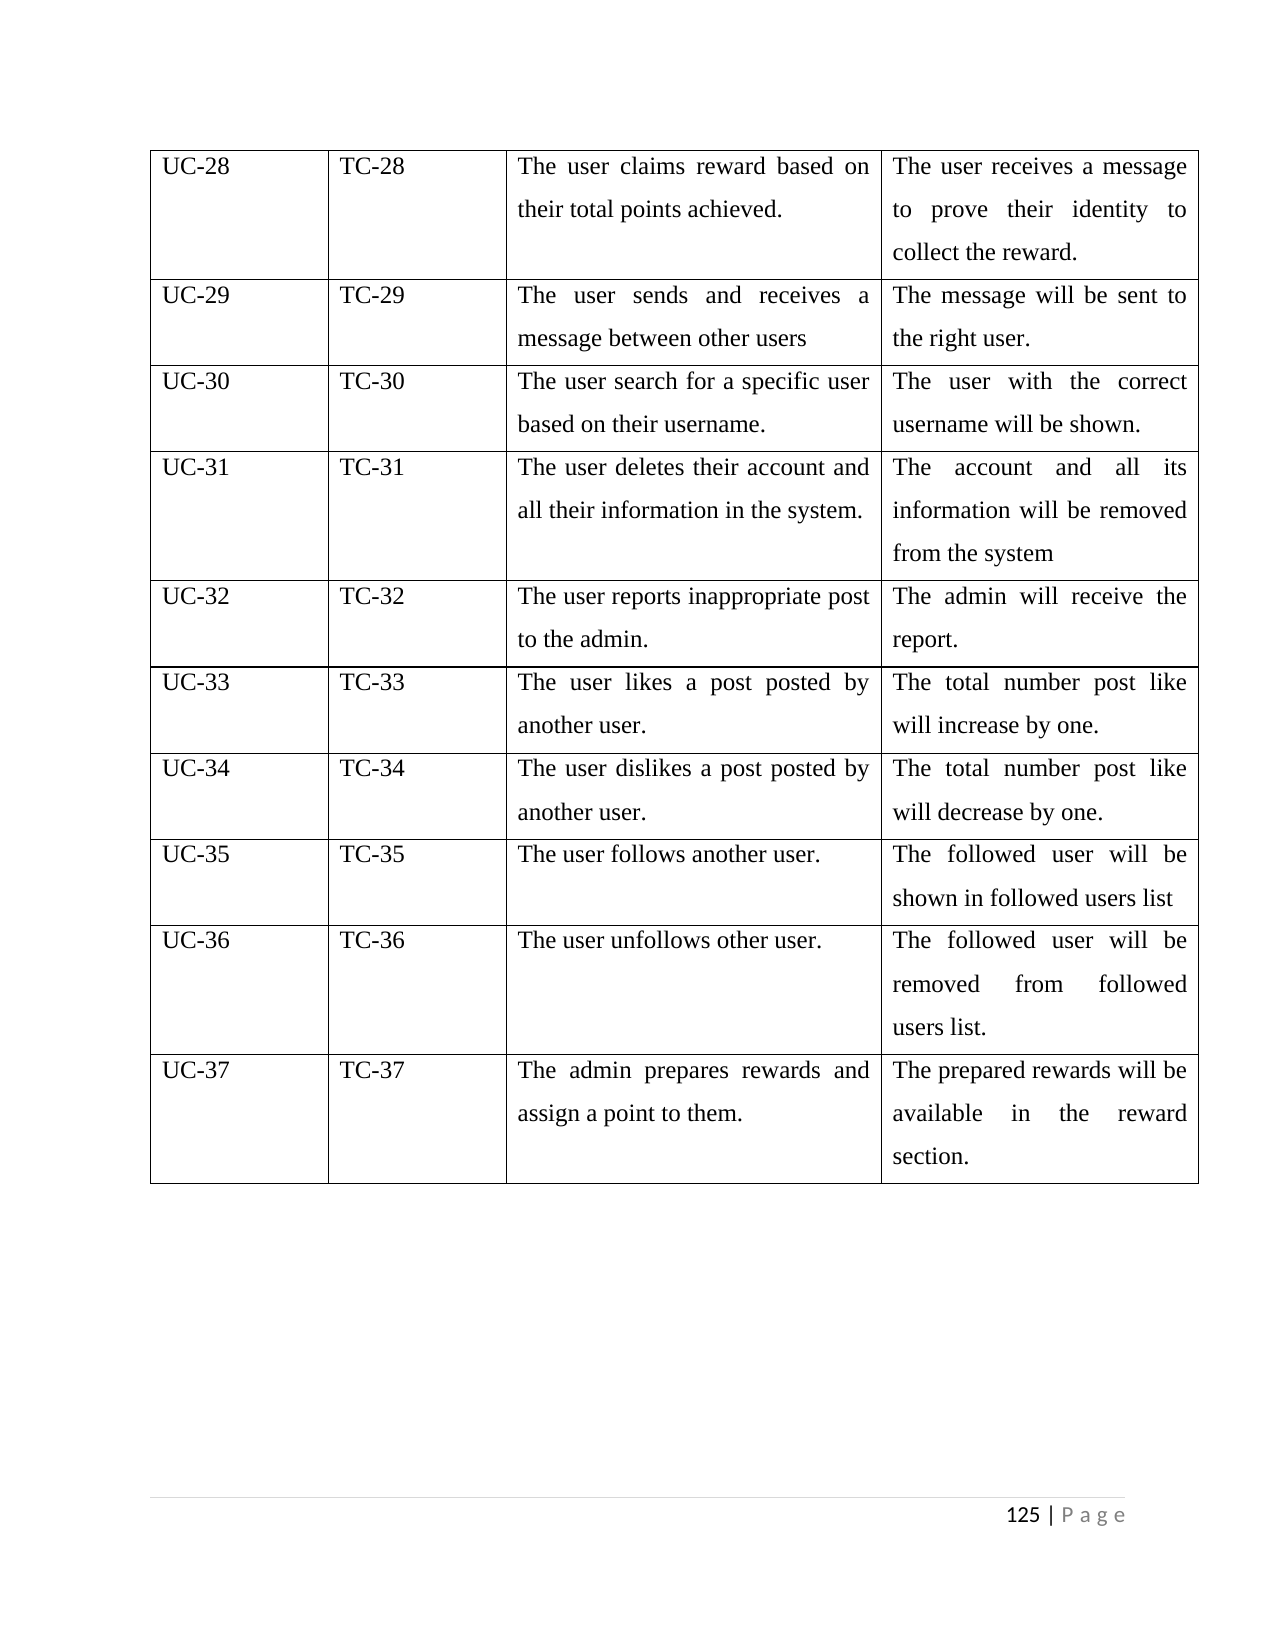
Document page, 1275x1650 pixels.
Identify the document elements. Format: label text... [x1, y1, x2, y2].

table_cell TC-29 [329, 280, 506, 365]
table_cell TC-35 [329, 840, 506, 924]
table_cell UC-30 [151, 366, 328, 451]
table_cell The user unfollows other user. [507, 926, 881, 1054]
table_cell UC-37 [151, 1055, 328, 1183]
table_cell TC-37 [329, 1055, 506, 1183]
table_cell The user likes a post posted by another user. [507, 668, 881, 752]
table_cell TC-30 [329, 366, 506, 451]
table_cell The followed user will be shown in followed users list [882, 840, 1198, 924]
table_cell TC-28 [329, 151, 506, 279]
table_cell The total number post like will increase by one. [882, 668, 1198, 752]
table_cell TC-32 [329, 581, 506, 666]
table_cell TC-33 [329, 668, 506, 752]
table_cell The user deletes their account and all their information in the system. [507, 452, 881, 580]
table_cell The admin will receive the report. [882, 581, 1198, 666]
table_cell UC-34 [151, 754, 328, 838]
table_cell UC-29 [151, 280, 328, 365]
table_cell The user search for a specific user based on their username. [507, 366, 881, 451]
table_cell TC-31 [329, 452, 506, 580]
table_cell The user claims reward based on their total points achieved. [507, 151, 881, 279]
table_cell UC-35 [151, 840, 328, 924]
table_cell UC-31 [151, 452, 328, 580]
table_cell TC-36 [329, 926, 506, 1054]
table_cell The prepared rewards will be available in the reward section. [882, 1055, 1198, 1183]
table_cell The message will be sent to the right user. [882, 280, 1198, 365]
table_cell The total number post like will decrease by one. [882, 754, 1198, 838]
table_cell The user with the correct username will be shown. [882, 366, 1198, 451]
table_cell The user sends and receives a message between other users [507, 280, 881, 365]
table_cell The followed user will be removed from followed users list. [882, 926, 1198, 1054]
table_cell UC-33 [151, 668, 328, 752]
table_cell UC-28 [151, 151, 328, 279]
table_cell The user reports inappropriate post to the admin. [507, 581, 881, 666]
table_cell The user receives a message to prove their identity to collect the reward. [882, 151, 1198, 279]
table_cell TC-34 [329, 754, 506, 838]
table_cell The account and all its information will be removed from the system [882, 452, 1198, 580]
table_cell The user follows another user. [507, 840, 881, 924]
table_cell UC-32 [151, 581, 328, 666]
table_cell The admin prepares rewards and assign a point to them. [507, 1055, 881, 1183]
table_cell UC-36 [151, 926, 328, 1054]
table_cell The user dislikes a post posted by another user. [507, 754, 881, 838]
